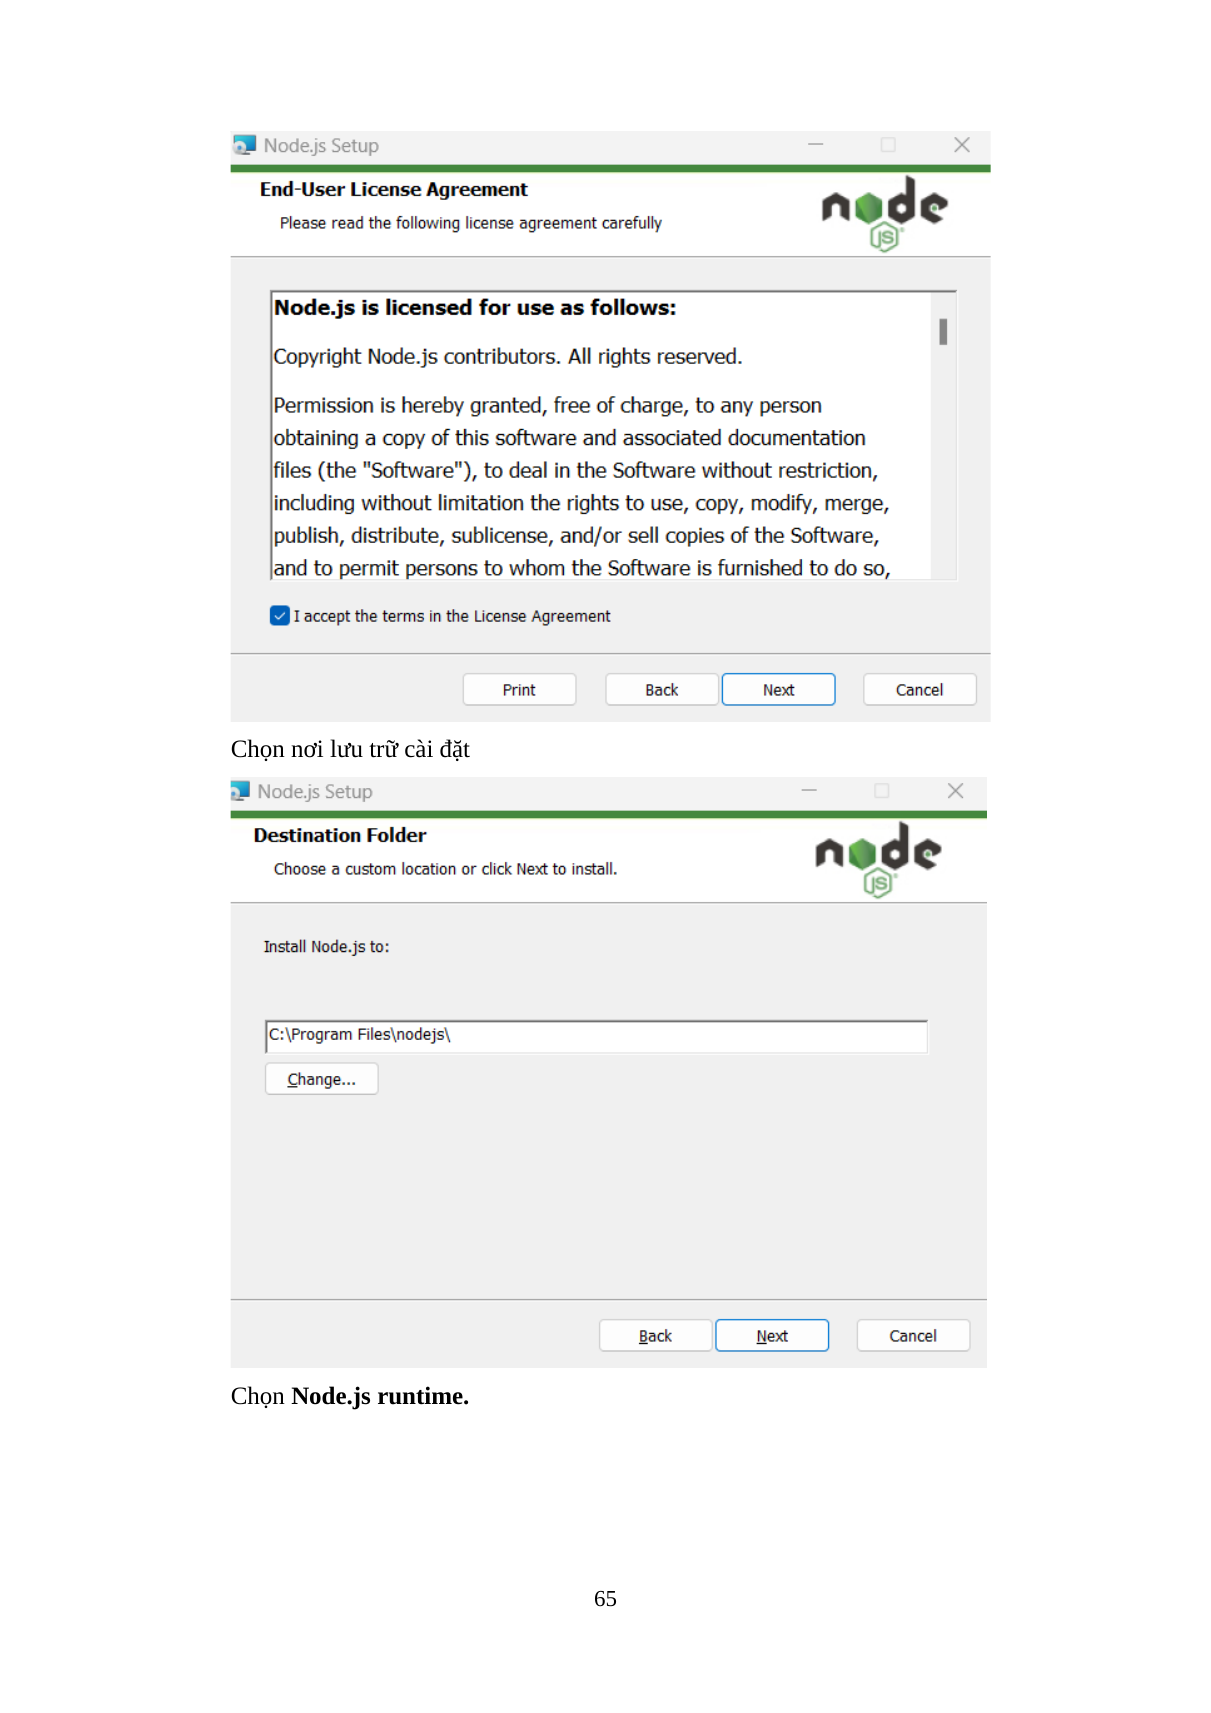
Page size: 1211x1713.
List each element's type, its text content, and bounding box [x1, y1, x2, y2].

text Chọn Node.js runtime. [231, 1381, 1093, 1409]
picture [230, 777, 987, 1368]
text Chọn nơi lưu trữ cài đặt [231, 734, 1093, 763]
picture [230, 131, 991, 722]
